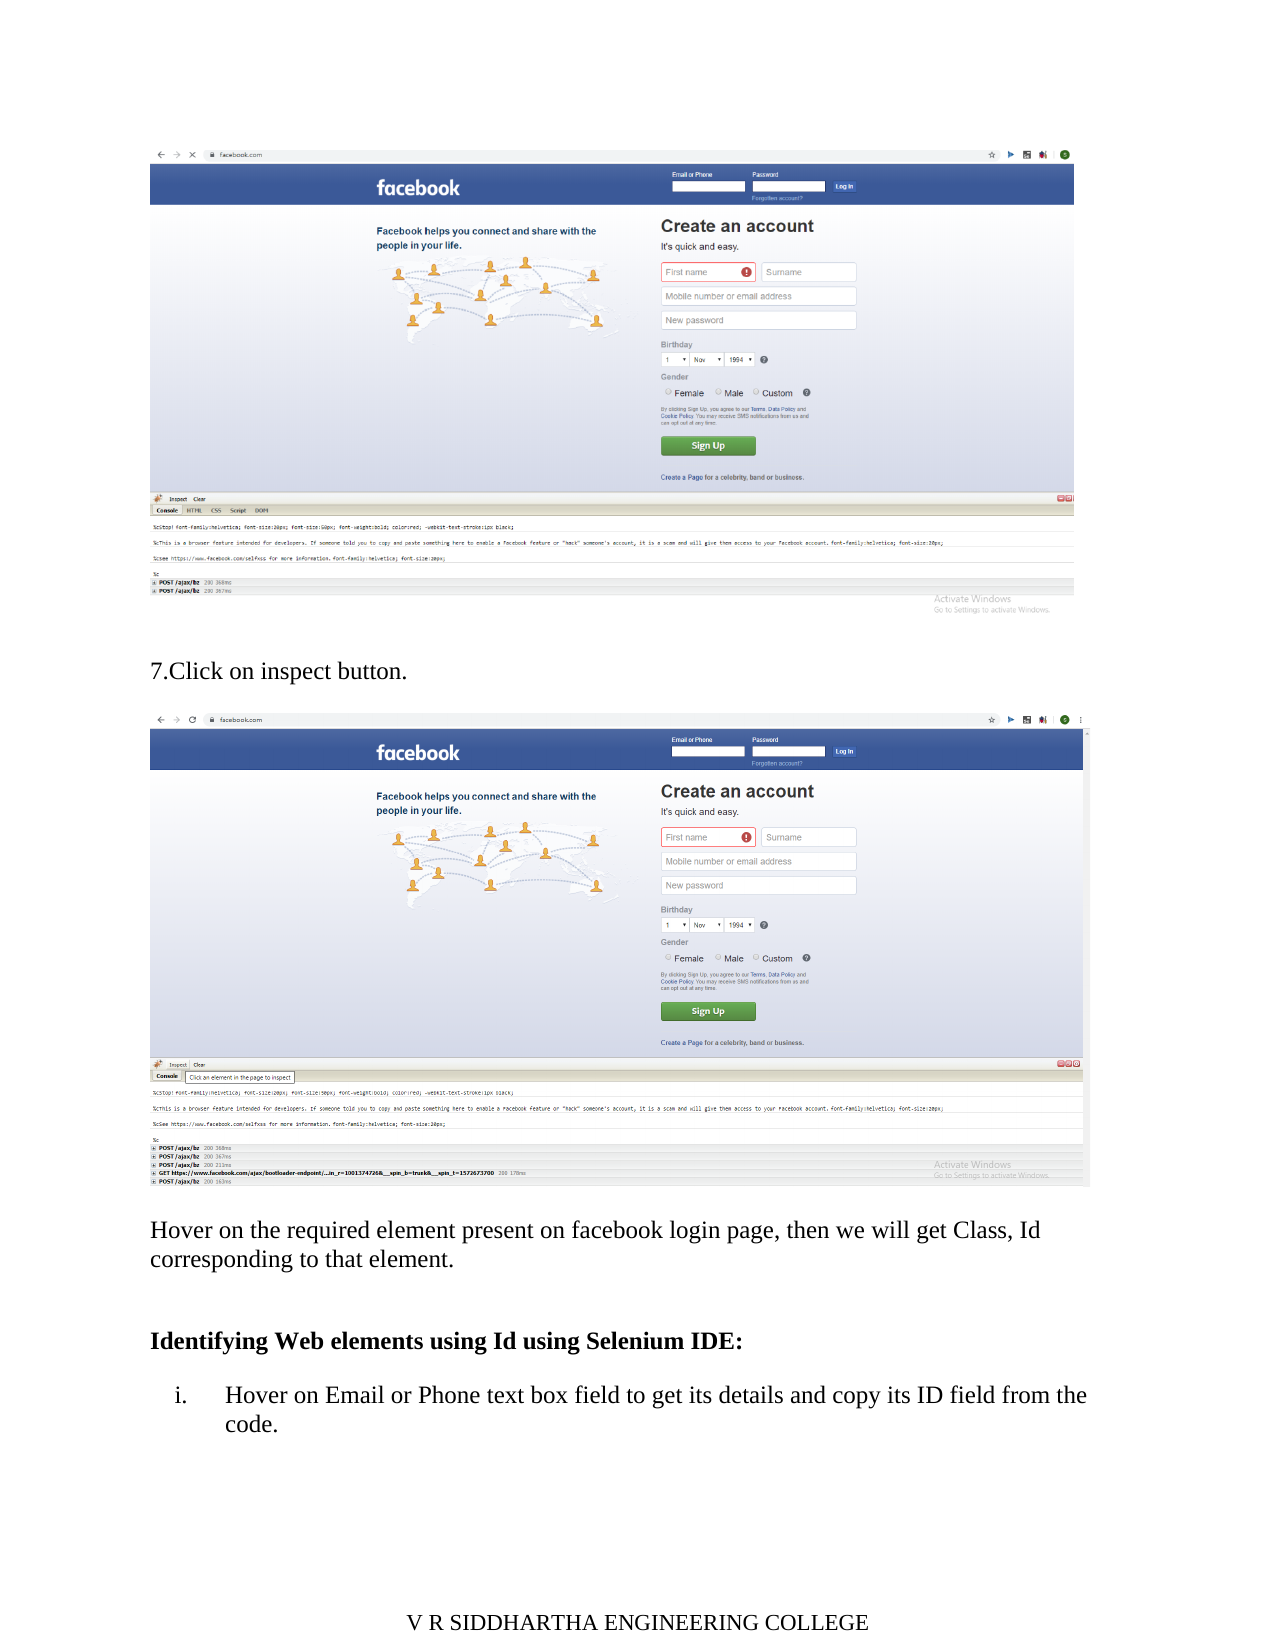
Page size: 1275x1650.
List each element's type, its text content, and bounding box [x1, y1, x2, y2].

text Identifying Web elements using Id using Selenium IDE: [150, 1326, 1125, 1355]
picture [150, 150, 1074, 628]
text 7.Click on inspect button. [150, 656, 1125, 684]
list Hover on Email or Phone text box field to get its details and copy its ID field from the code. [187, 1380, 1125, 1438]
text Hover on the required element present on facebook login page, then we will get Class, Id corresponding to that element. [150, 1215, 1125, 1272]
picture [150, 713, 1091, 1187]
